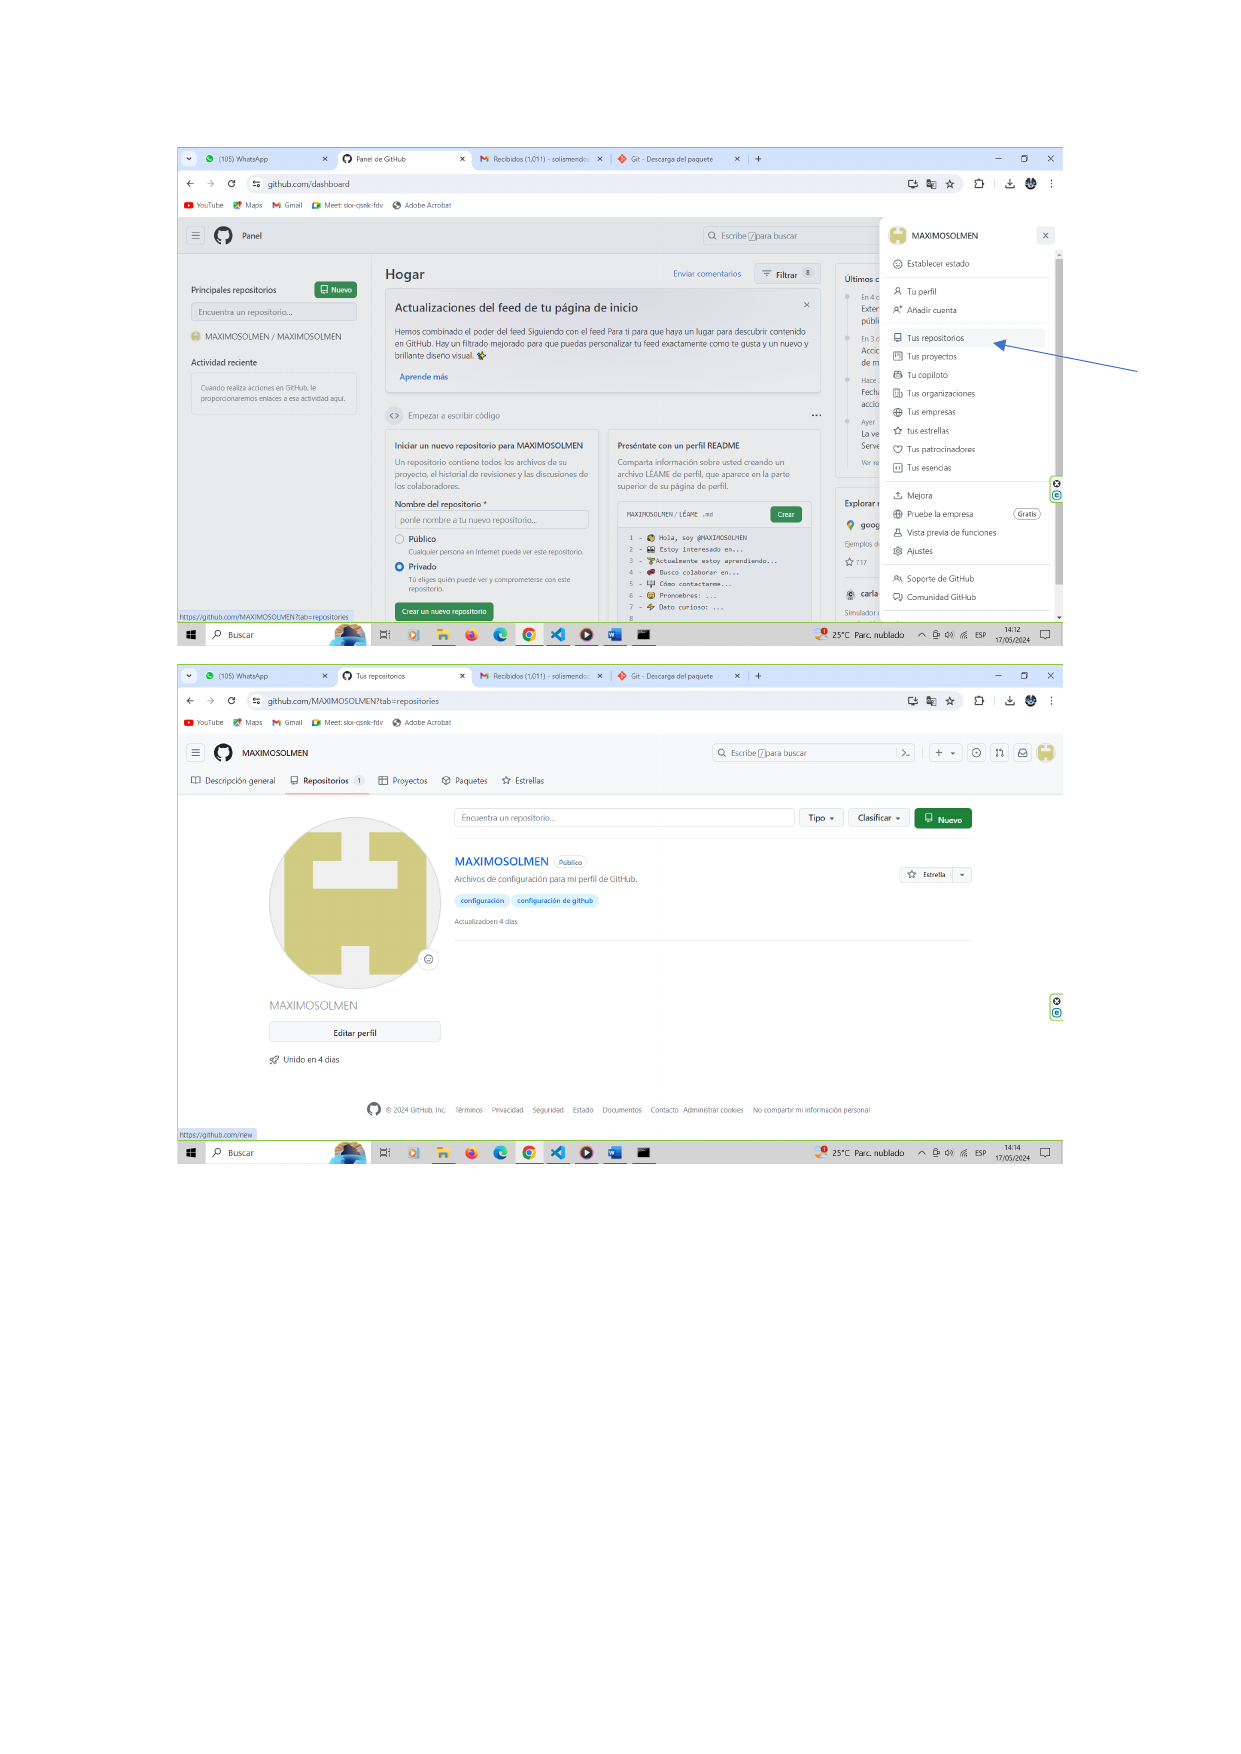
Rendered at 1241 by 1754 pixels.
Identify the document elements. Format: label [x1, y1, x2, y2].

picture [177, 664, 1063, 1164]
picture [177, 147, 1063, 646]
